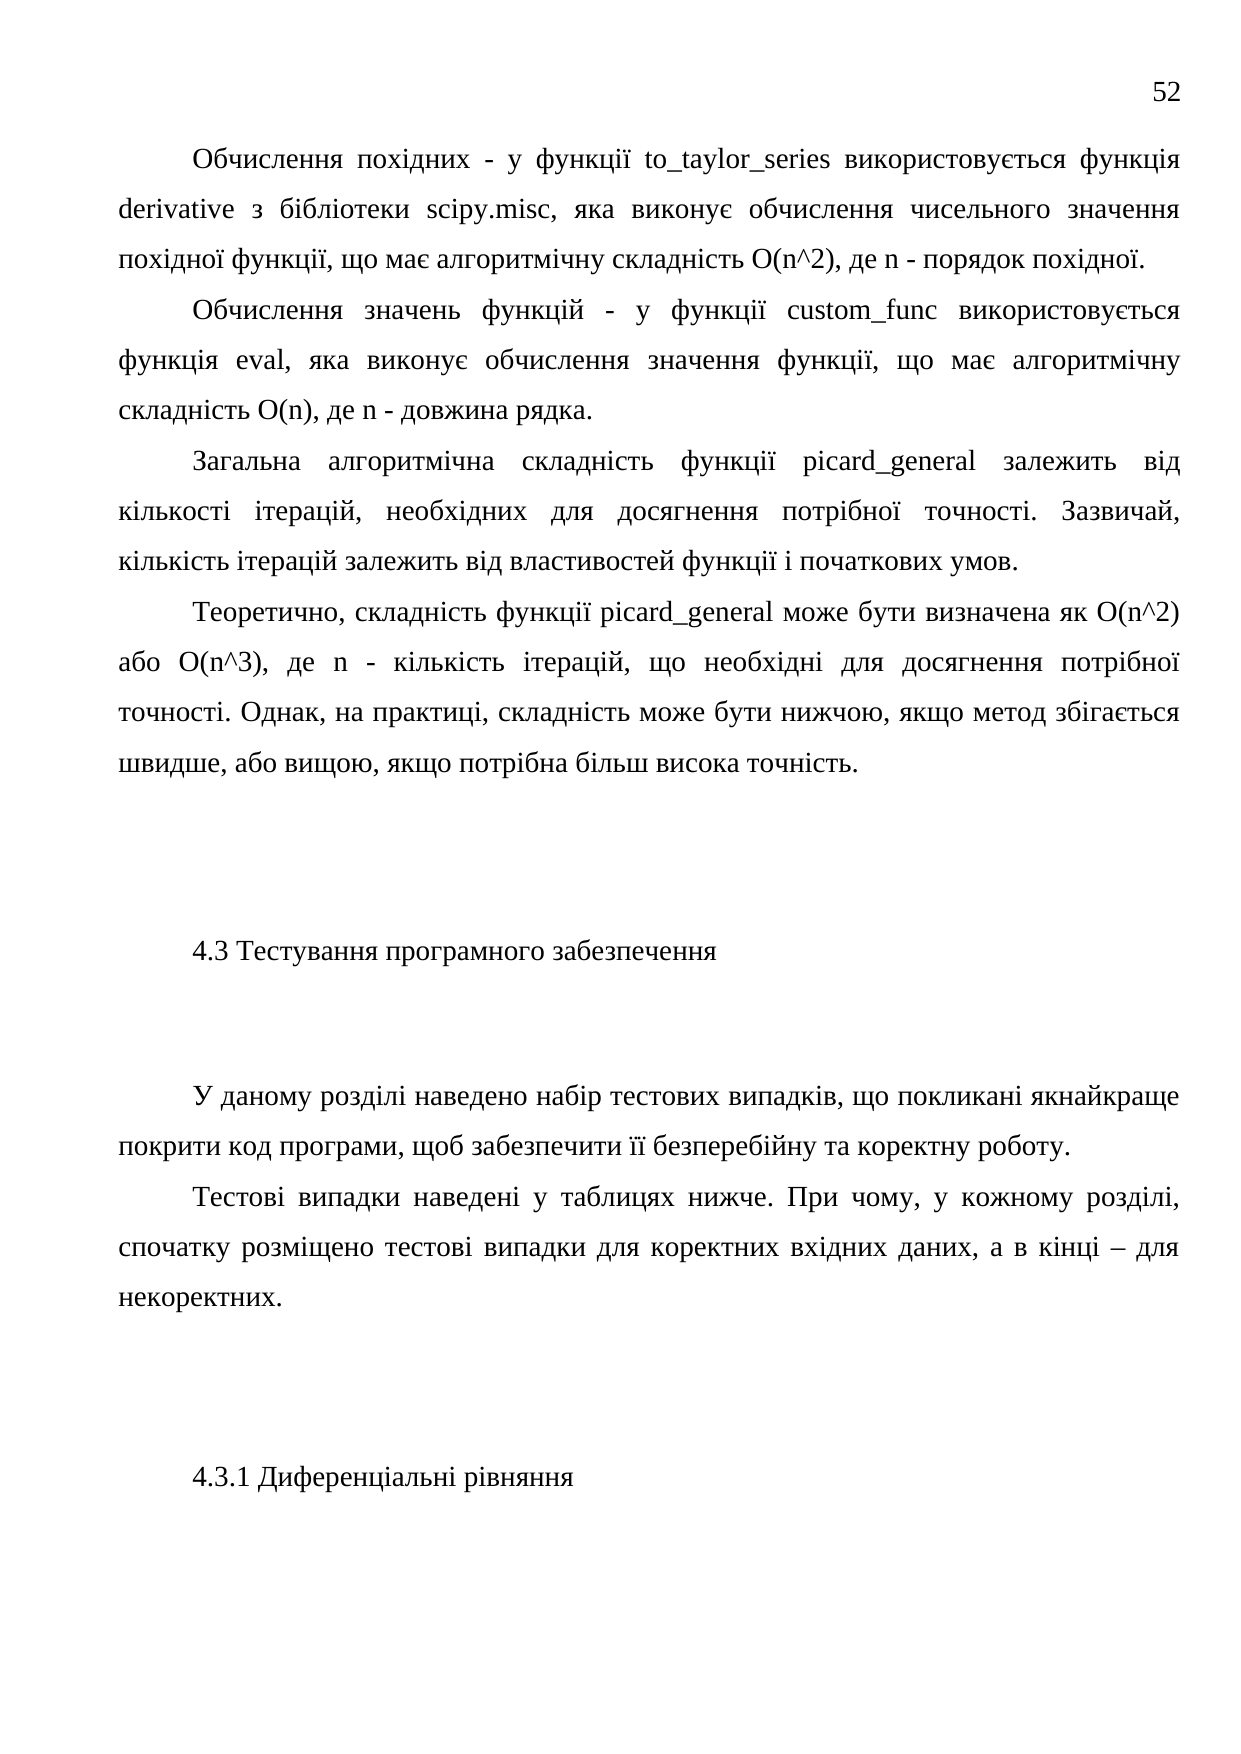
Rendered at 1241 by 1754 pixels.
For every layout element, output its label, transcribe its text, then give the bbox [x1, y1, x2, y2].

text У даному розділі наведено набір тестових випадків, що покликані якнайкраще покрити код програми, щоб забезпечити її безперебійну та коректну роботу. [118, 1078, 1181, 1162]
subtitle 4.3 Тестування програмного забезпечення [118, 933, 1181, 967]
text Теоретично, складність функції picard_general може бути визначена як O(n^2) або O(n^3), де n - кількість ітерацій, що необхідні для досягнення потрібної точності. Однак, на практиці, складність може бути нижчою, якщо метод збігається швидше, або вищою, якщо потрібна більш висока точність. [118, 594, 1181, 778]
text Обчислення значень функцій - у функції custom_func використовується функція eval, яка виконує обчислення значення функції, що має алгоритмічну складність O(n), де n - довжина рядка. [118, 292, 1181, 426]
subtitle 4.3.1 Диференціальні рівняння [118, 1459, 1181, 1493]
text Обчислення похідних - у функції to_taylor_series використовується функція derivative з бібліотеки scipy.misc, яка виконує обчислення чисельного значення похідної функції, що має алгоритмічну складність O(n^2), де n - порядок похідної. [118, 141, 1181, 275]
text Загальна алгоритмічна складність функції picard_general залежить від кількості ітерацій, необхідних для досягнення потрібної точності. Зазвичай, кількість ітерацій залежить від властивостей функції і початкових умов. [118, 443, 1181, 577]
text Тестові випадки наведені у таблицях нижче. При чому, у кожному розділі, спочатку розміщено тестові випадки для коректних вхідних даних, а в кінці – для некоректних. [118, 1179, 1181, 1313]
